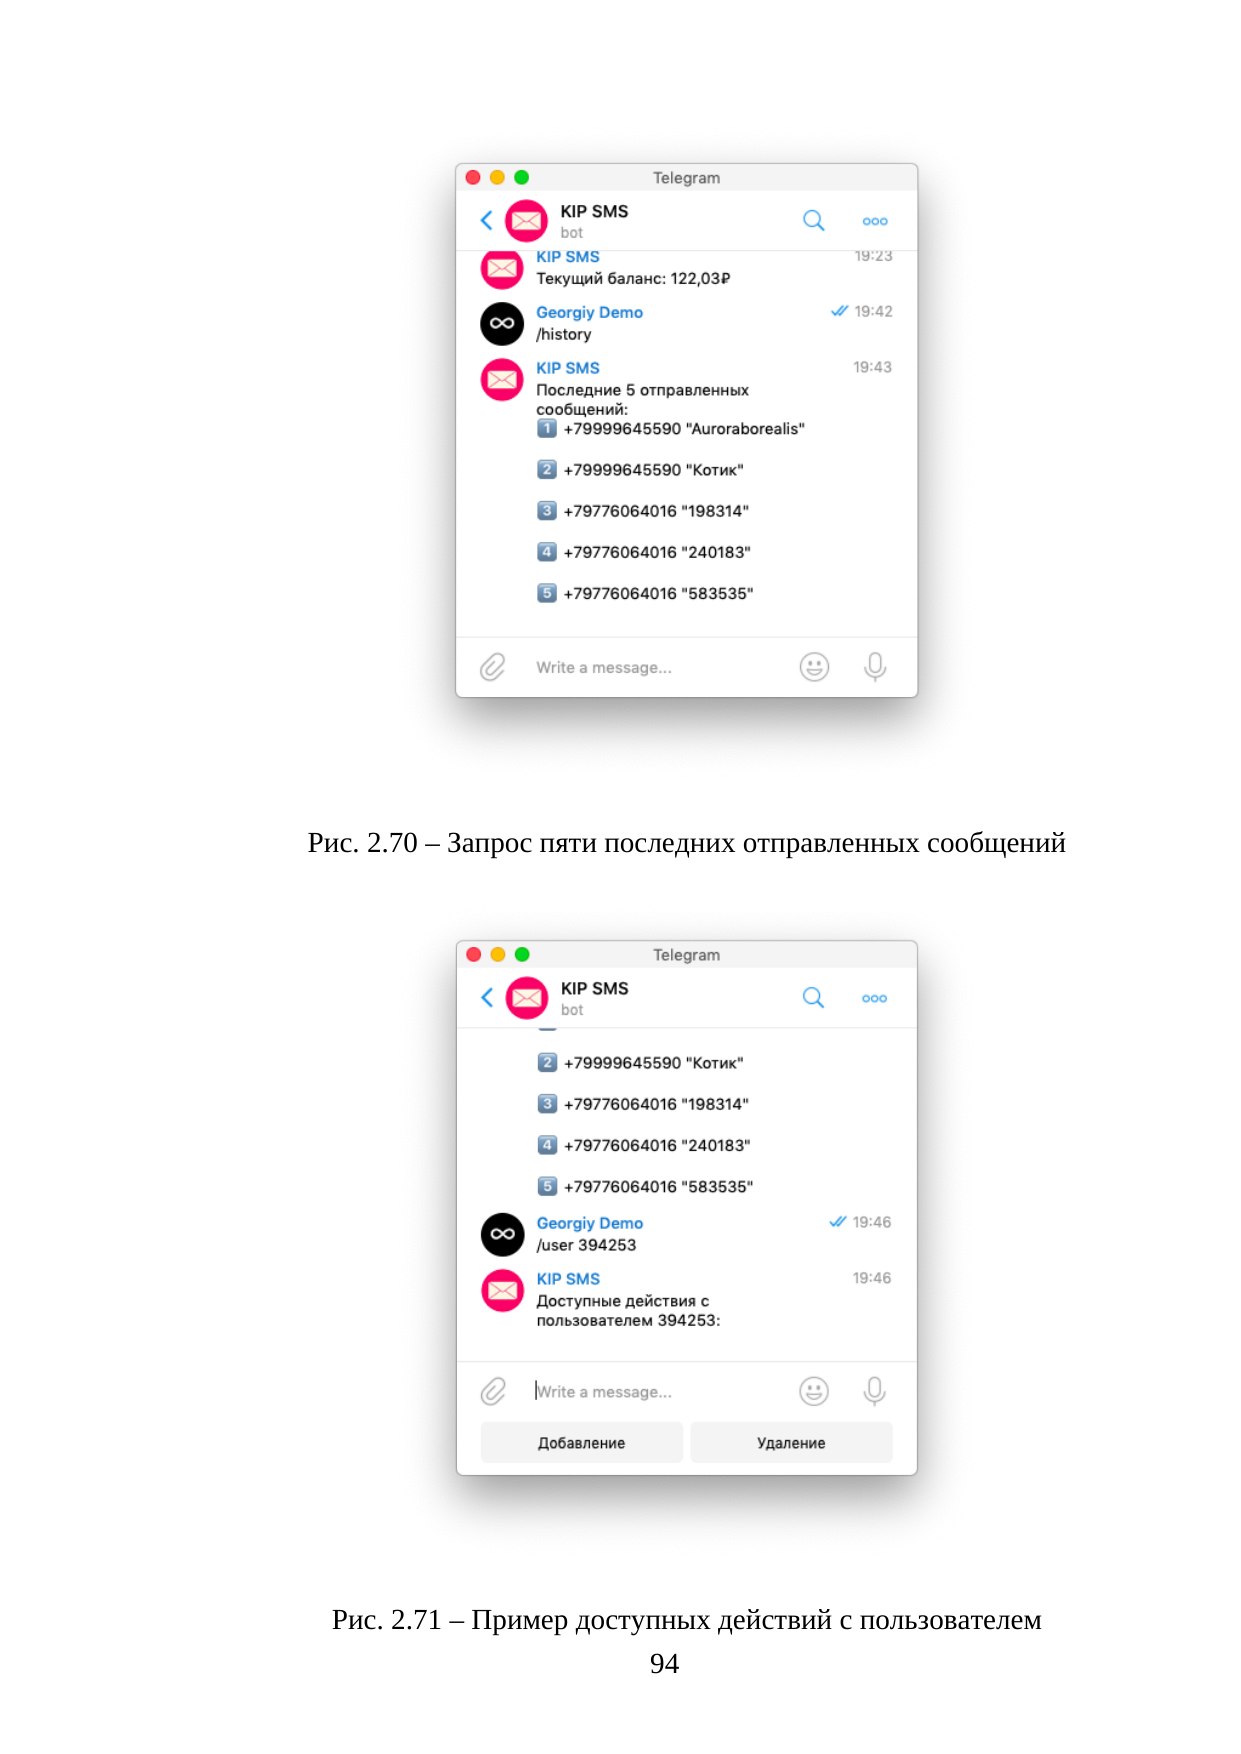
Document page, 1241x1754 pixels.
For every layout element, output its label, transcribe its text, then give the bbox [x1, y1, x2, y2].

picture [389, 895, 985, 1565]
text Рис. 2.70 – Запрос пяти последних отправленных сообщений [222, 825, 1152, 858]
picture [388, 118, 985, 787]
text Рис. 2.71 – Пример доступных действий с пользователем [222, 1602, 1152, 1635]
